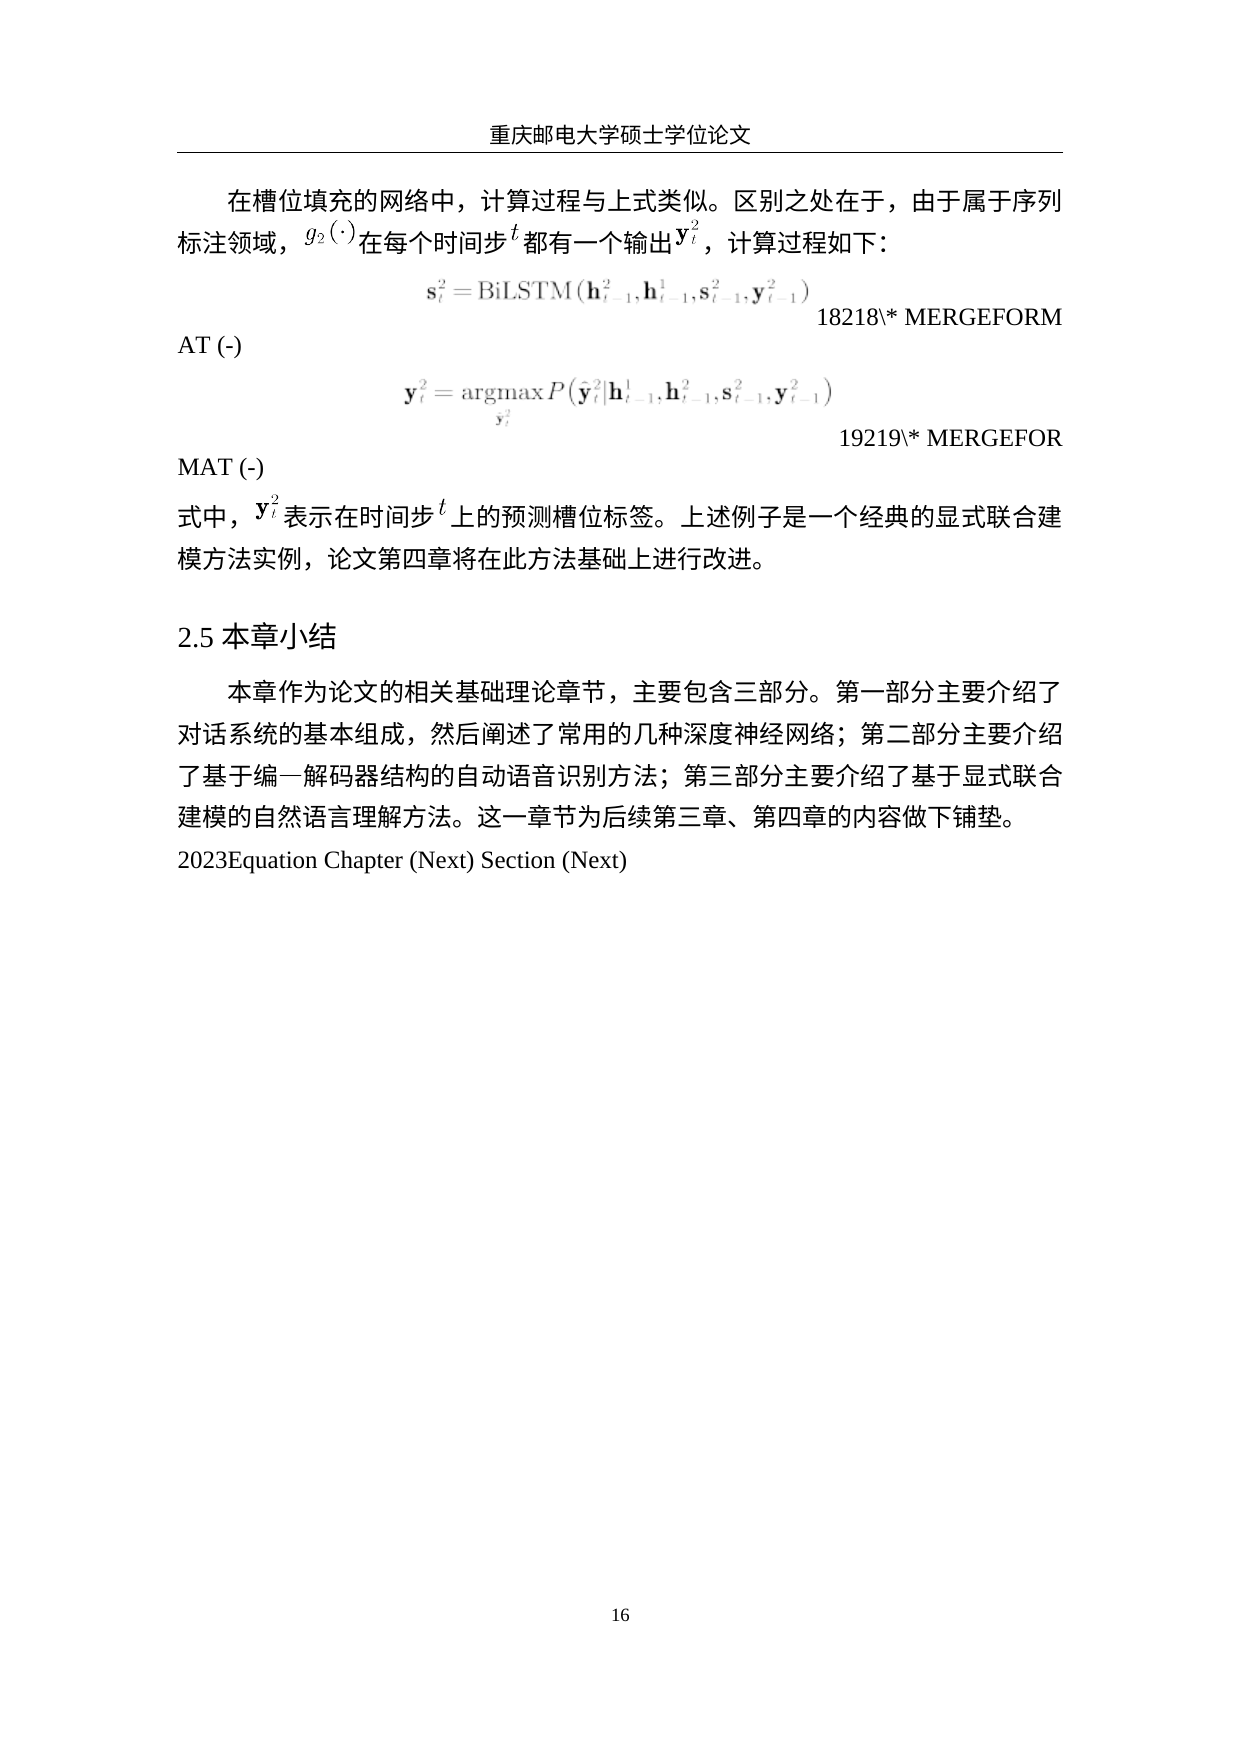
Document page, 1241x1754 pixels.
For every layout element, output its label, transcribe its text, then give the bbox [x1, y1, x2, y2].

text 本章作为论文的相关基础理论章节，主要包含三部分。第一部分主要介绍了对话系统的基本组成，然后阐述了常用的几种深度神经网络；第二部分主要介绍了基于编—解码器结构的自动语音识别方法；第三部分主要介绍了基于显式联合建模的自然语言理解方法。这一章节为后续第三章、第四章的内容做下铺垫。 [177, 668, 1063, 835]
subtitle 本章小结 [177, 614, 1063, 656]
text 式中，表示在时间步上的预测槽位标签。上述例子是一个经典的显式联合建模方法实例，论文第四章将在此方法基础上进行改进。 [177, 493, 1063, 577]
text 在槽位填充的网络中，计算过程与上式类似。区别之处在于，由于属于序列标注领域，在每个时间步都有一个输出，计算过程如下： [177, 177, 1063, 261]
